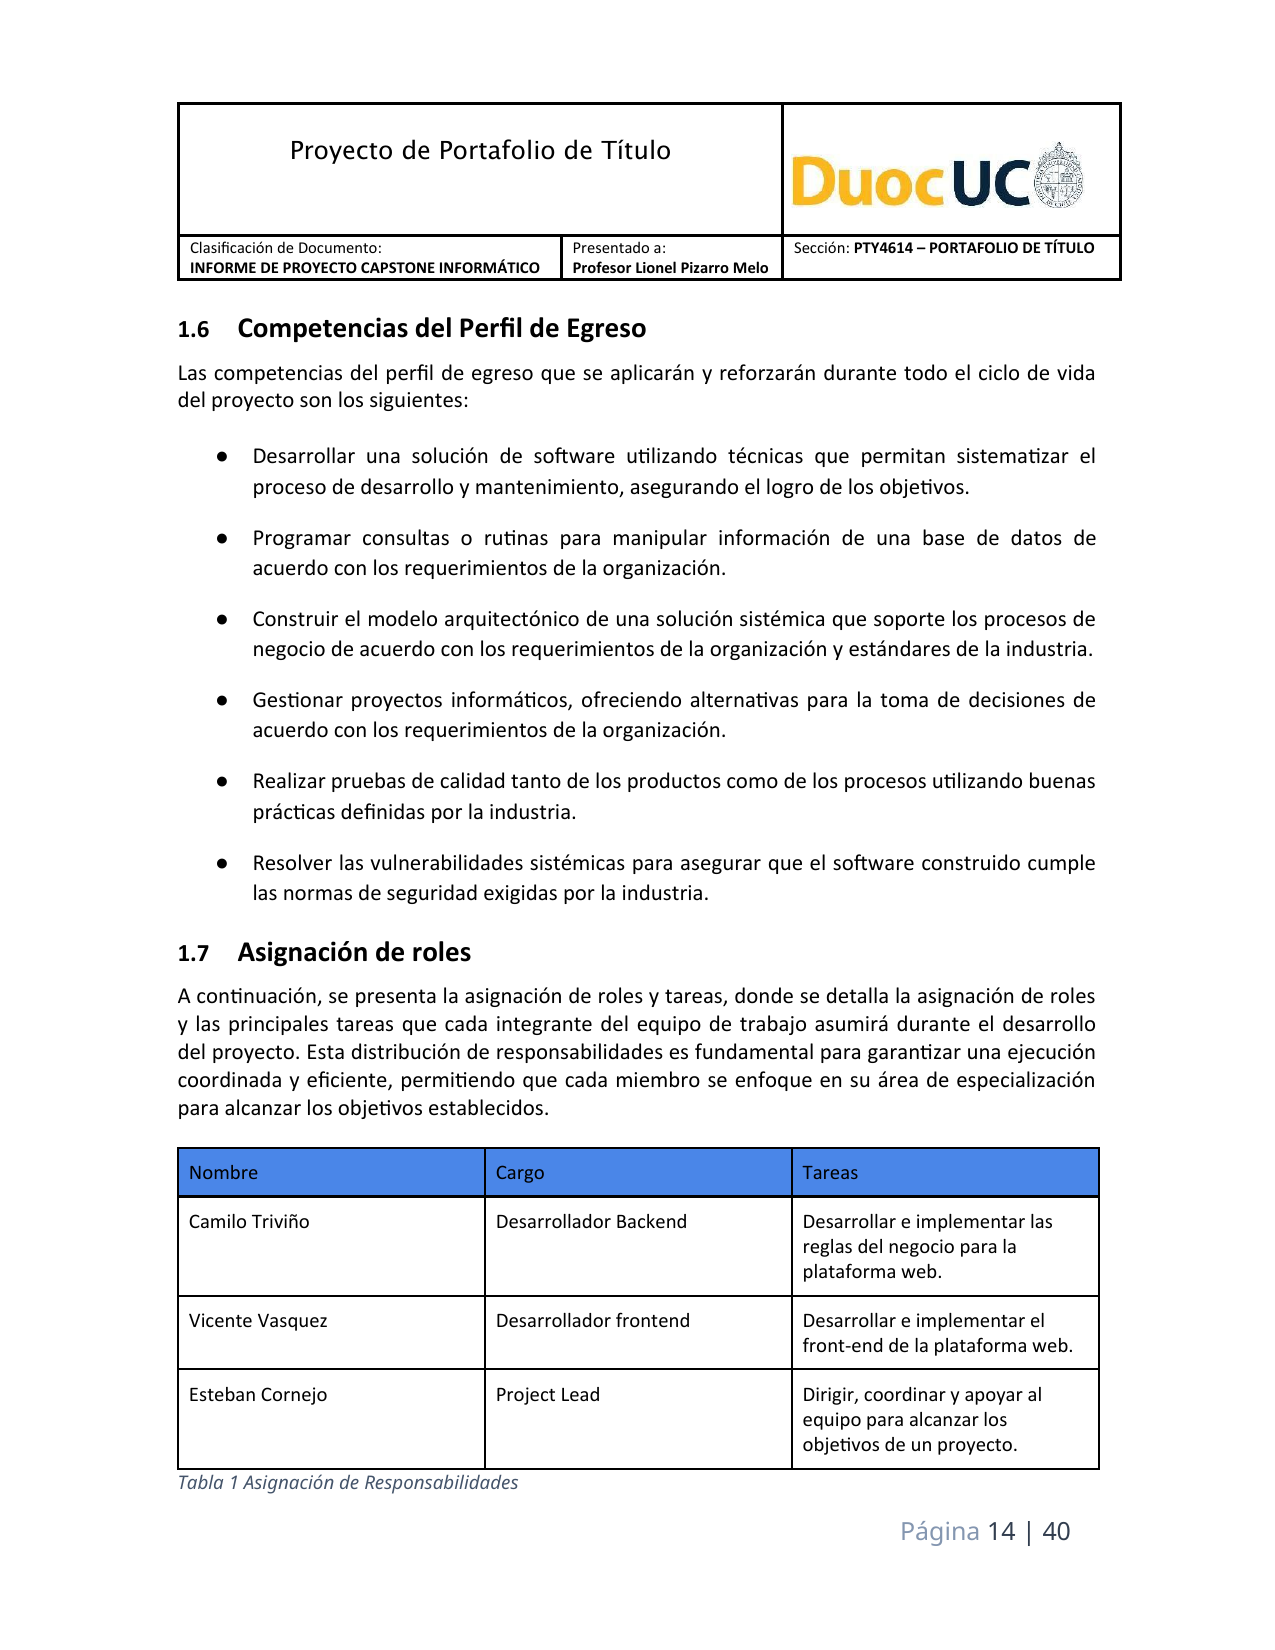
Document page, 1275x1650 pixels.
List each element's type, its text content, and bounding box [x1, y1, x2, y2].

text Tabla 1 Asignación de Responsabilidades [177, 1470, 1098, 1495]
subtitle Asignación de roles [177, 933, 1098, 969]
list Realizar pruebas de calidad tanto de los productos como de los procesos utilizando buenas prácticas definidas por la industria. [215, 767, 1098, 825]
list Resolver las vulnerabilidades sistémicas para asegurar que el software construido cumple las normas de seguridad exigidas por la industria. [215, 848, 1098, 906]
list Programar consultas o rutinas para manipular información de una base de datos de acuerdo con los requerimientos de la organización. [215, 523, 1098, 581]
list Desarrollar una solución de software utilizando técnicas que permitan sistematizar el proceso de desarrollo y mantenimiento, asegurando el logro de los objetivos. [215, 442, 1098, 500]
subtitle Competencias del Perfil de Egreso [177, 309, 1098, 345]
text Las competencias del perfil de egreso que se aplicarán y reforzarán durante todo el ciclo de vida del proyecto son los siguientes: [177, 358, 1098, 414]
picture [791, 141, 1085, 208]
list Construir el modelo arquitectónico de una solución sistémica que soporte los procesos de negocio de acuerdo con los requerimientos de la organización y estándares de la industria. [215, 604, 1098, 662]
text A continuación, se presenta la asignación de roles y tareas, donde se detalla la asignación de roles y las principales tareas que cada integrante del equipo de trabajo asumirá durante el desarrollo del proyecto. Esta distribución de responsabilidades es fundamental para garantizar una ejecución coordinada y eficiente, permitiendo que cada miembro se enfoque en su área de especialización para alcanzar los objetivos establecidos. [177, 981, 1098, 1122]
list Gestionar proyectos informáticos, ofreciendo alternativas para la toma de decisiones de acuerdo con los requerimientos de la organización. [215, 685, 1098, 744]
